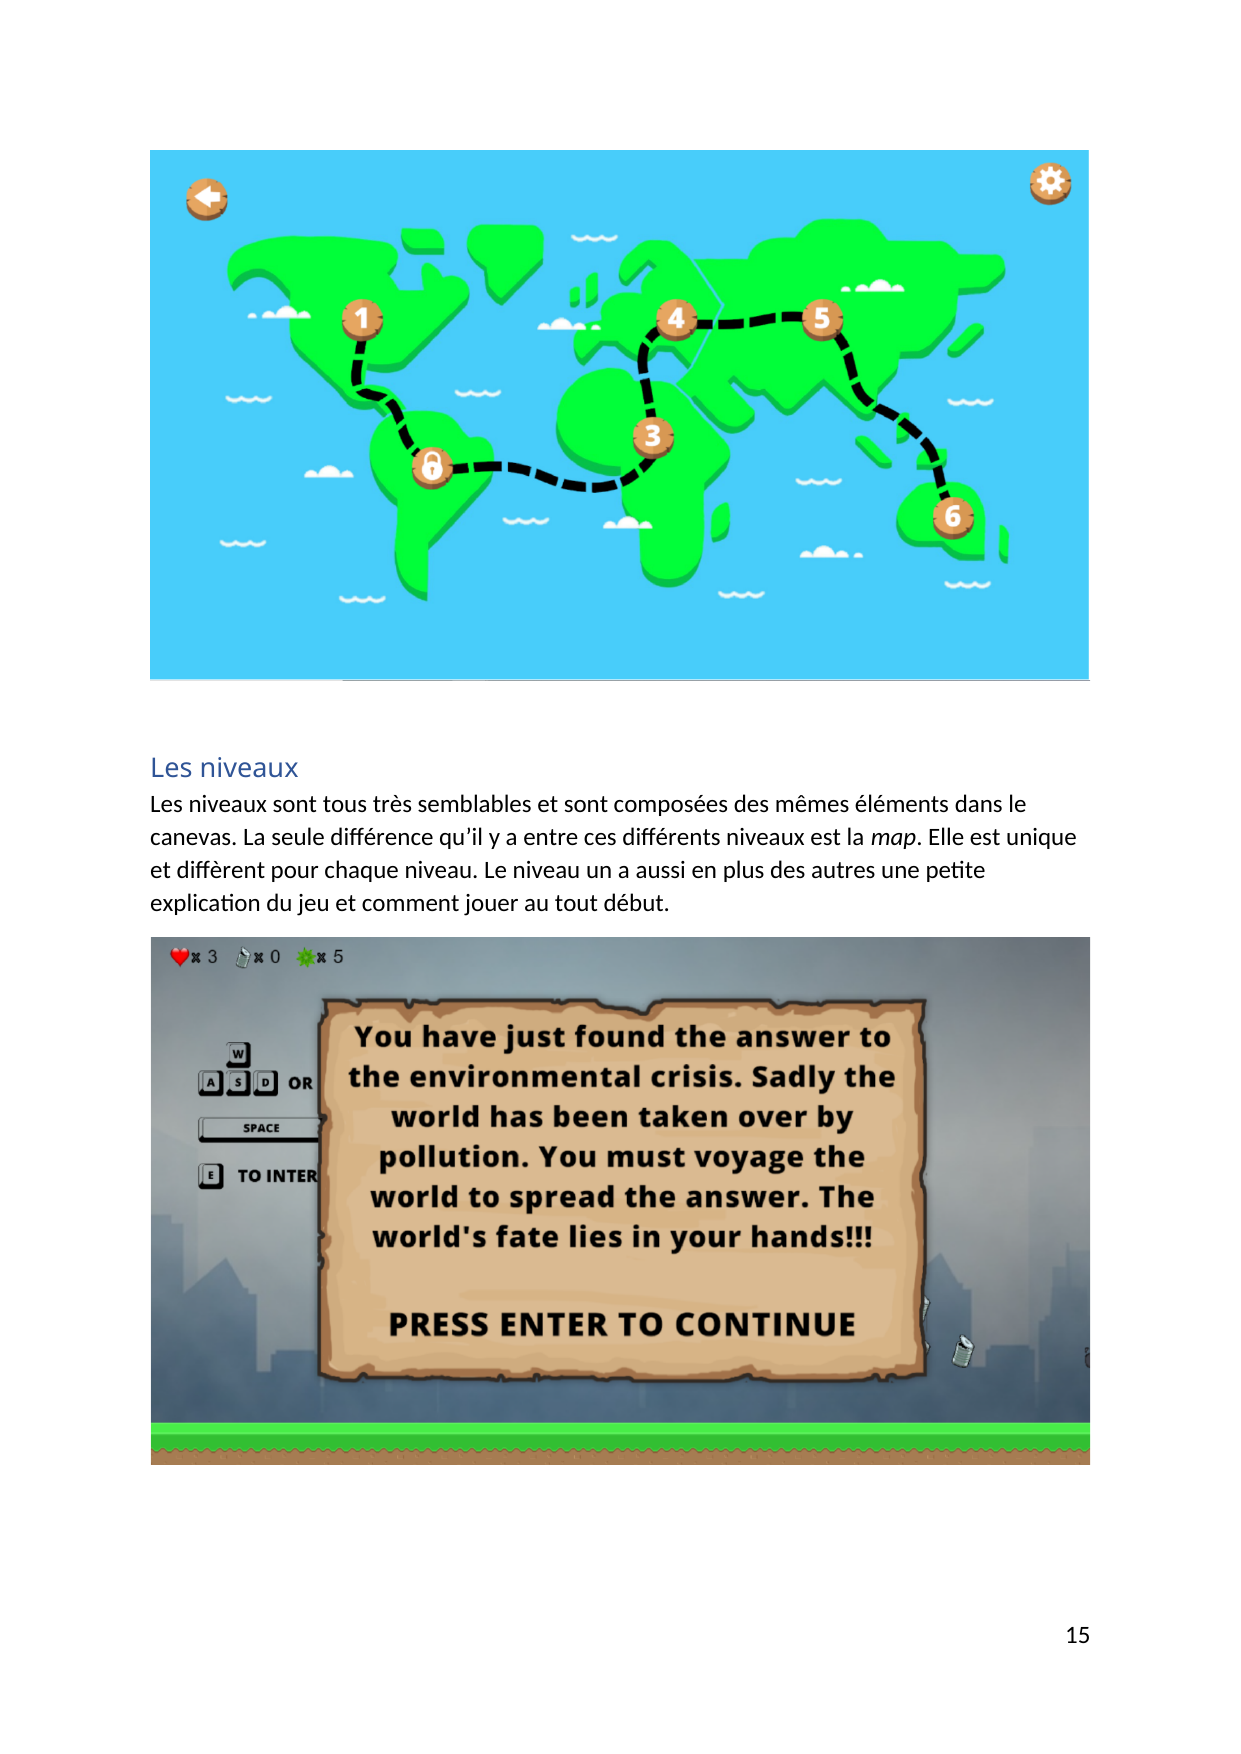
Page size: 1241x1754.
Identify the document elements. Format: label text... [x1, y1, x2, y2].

subtitle Les niveaux [150, 749, 1090, 786]
picture [150, 150, 1091, 681]
text Les niveaux sont tous très semblables et sont composées des mêmes éléments dans le canevas. La seule différence qu’il y a entre ces différents niveaux est la map. Elle est unique et diffèrent pour chaque niveau. Le niveau un a aussi en plus des autres une petite explication du jeu et comment jouer au tout début. [150, 789, 1090, 918]
picture [150, 937, 1091, 1465]
